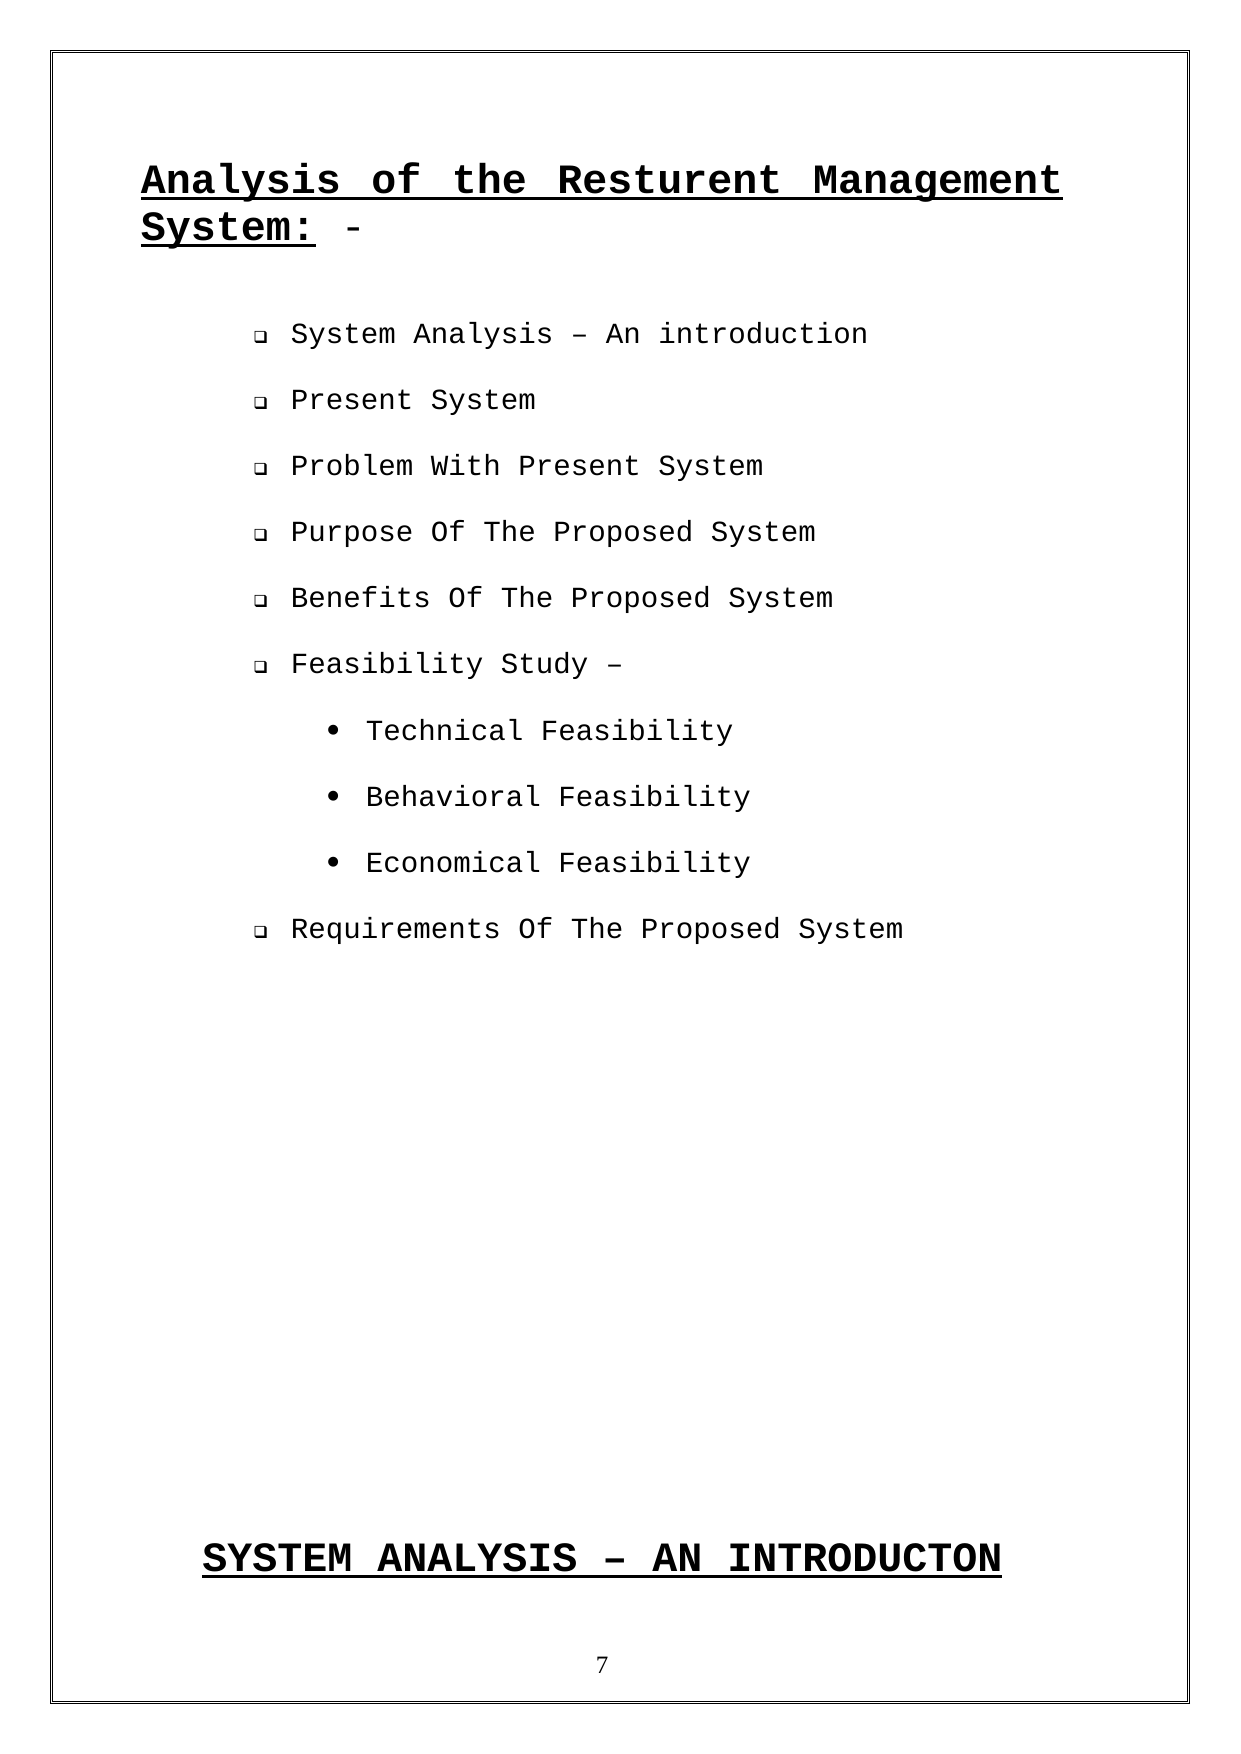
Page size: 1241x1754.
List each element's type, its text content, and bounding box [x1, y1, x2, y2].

list Present System [253, 385, 1063, 418]
list Economical Feasibility [328, 848, 1063, 881]
list Feasibility Study – [253, 649, 1063, 683]
list Problem With Present System [253, 451, 1063, 484]
list Purpose Of The Proposed System [253, 517, 1063, 551]
list System Analysis – An introduction [253, 319, 1063, 352]
text Analysis of the Resturent Management System: - [141, 200, 1063, 253]
list Benefits Of The Proposed System [253, 583, 1063, 617]
text Analysis of the Resturent Management System: - [141, 159, 1063, 197]
list Requirements Of The Proposed System [253, 914, 1063, 947]
text SYSTEM ANALYSIS – AN INTRODUCTON [141, 1537, 1063, 1584]
list Technical Feasibility [328, 716, 1063, 749]
list Behavioral Feasibility [328, 782, 1063, 815]
